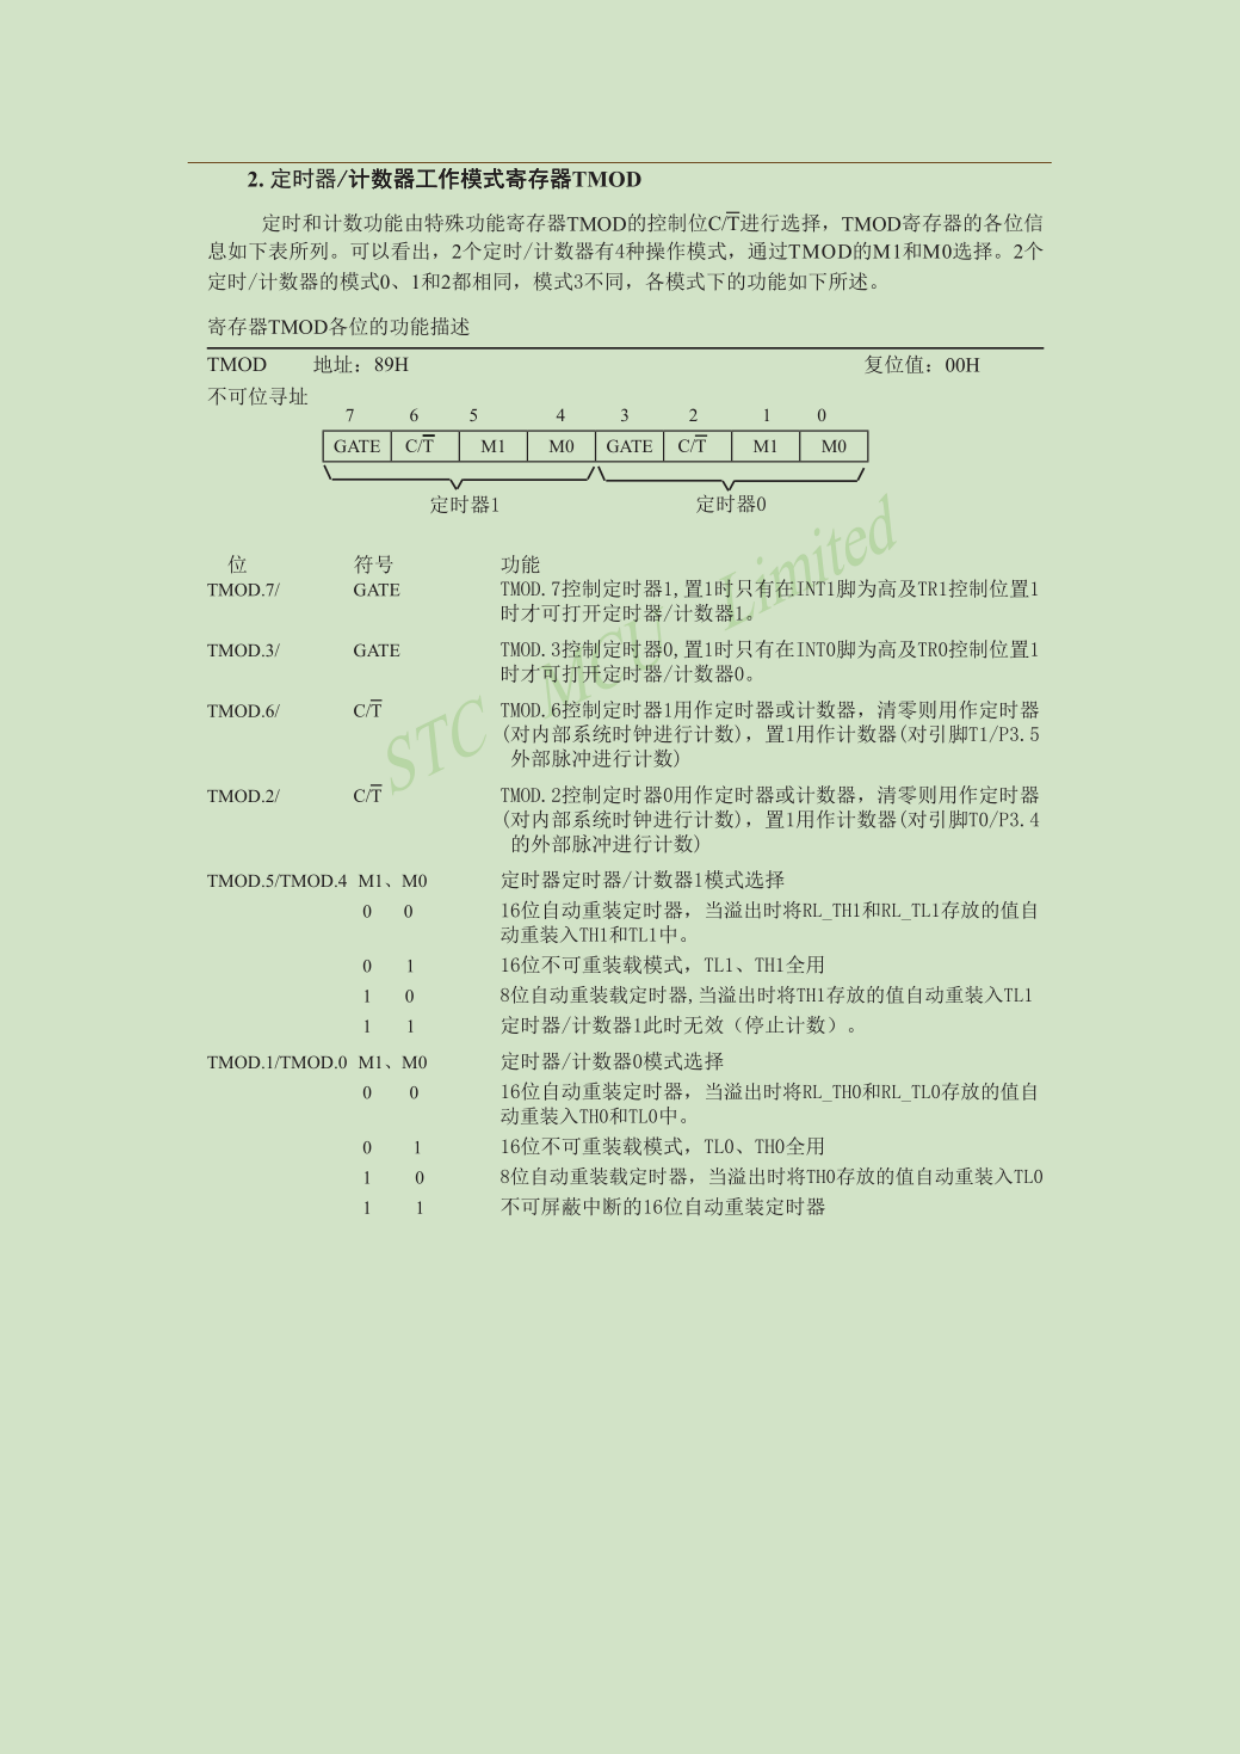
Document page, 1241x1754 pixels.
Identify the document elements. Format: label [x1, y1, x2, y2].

picture [187, 162, 1052, 1244]
